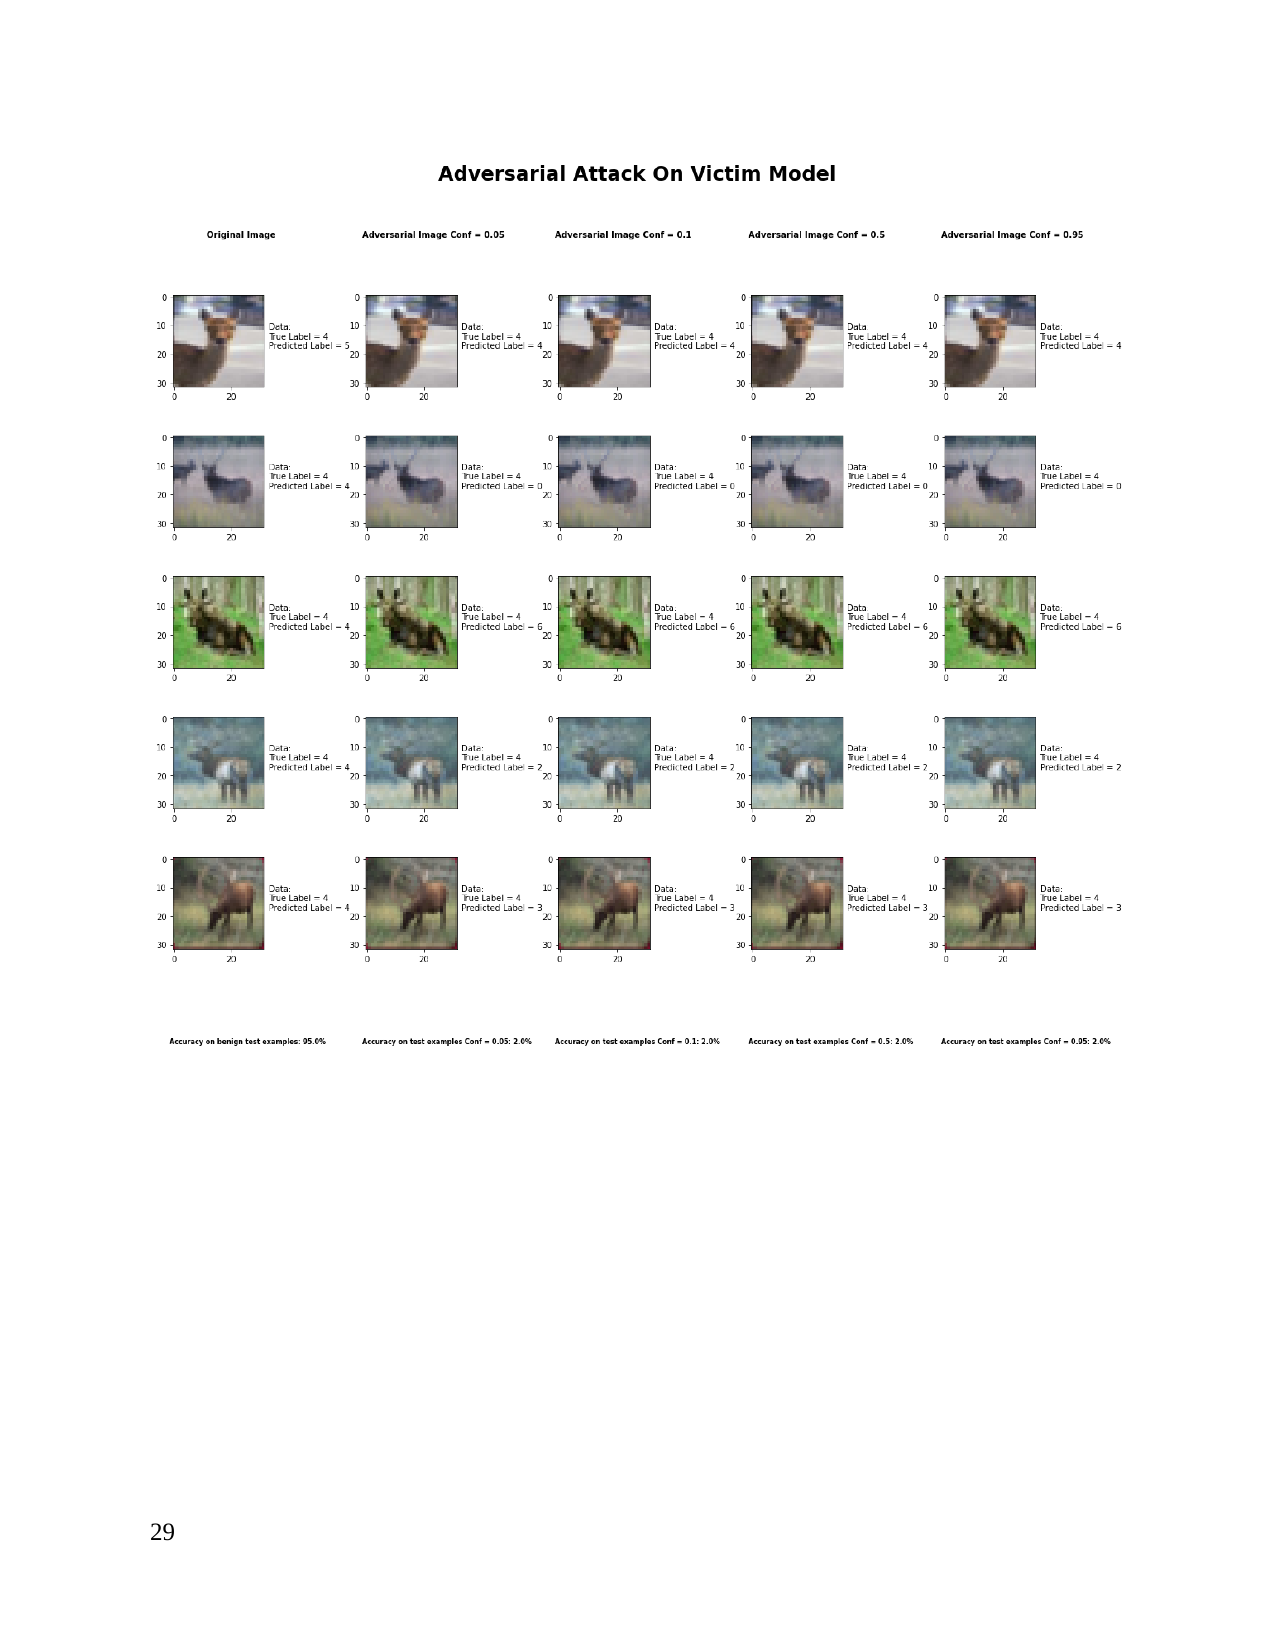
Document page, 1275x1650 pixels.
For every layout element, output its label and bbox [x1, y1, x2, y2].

picture [150, 150, 1125, 1095]
